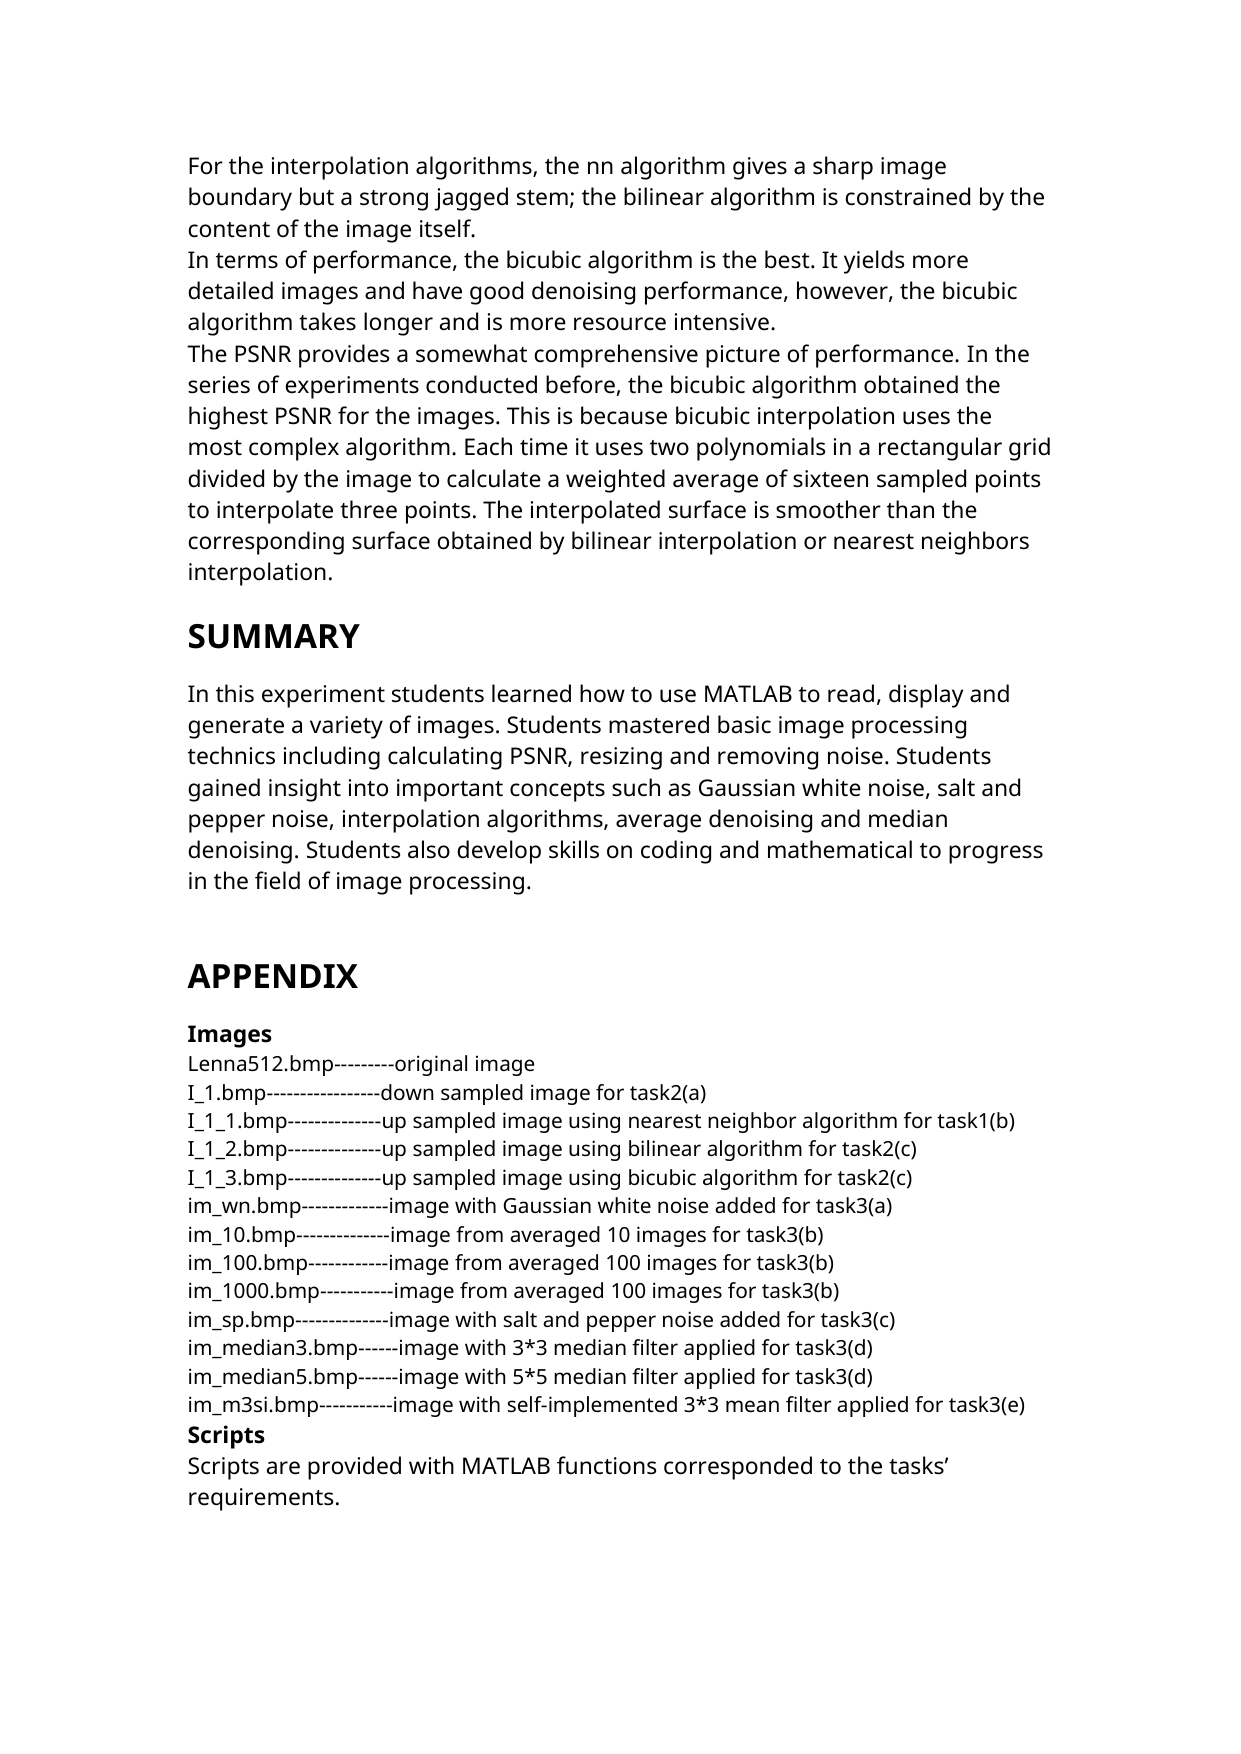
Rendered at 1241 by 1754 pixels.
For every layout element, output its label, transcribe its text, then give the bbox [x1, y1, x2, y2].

text Scripts are provided with MATLAB functions corresponded to the tasks’ requirements. [187, 1450, 1053, 1513]
text im_1000.bmp-----------image from averaged 100 images for task3(b) [187, 1277, 1053, 1305]
subtitle SUMMARY [187, 612, 1053, 658]
text Lenna512.bmp---------original image [187, 1049, 1053, 1078]
text im_wn.bmp-------------image with Gaussian white noise added for task3(a) [187, 1191, 1053, 1220]
text im_m3si.bmp-----------image with self-implemented 3*3 mean filter applied for task3(e) [187, 1390, 1053, 1419]
text I_1_2.bmp--------------up sampled image using bilinear algorithm for task2(c) [187, 1134, 1053, 1163]
text im_sp.bmp--------------image with salt and pepper noise added for task3(c) [187, 1305, 1053, 1333]
text I_1_3.bmp--------------up sampled image using bicubic algorithm for task2(c) [187, 1163, 1053, 1191]
subtitle APPENDIX [187, 953, 1053, 998]
text In this experiment students learned how to use MATLAB to read, display and generate a variety of images. Students mastered basic image processing technics including calculating PSNR, resizing and removing noise. Students gained insight into important concepts such as Gaussian white noise, salt and pepper noise, interpolation algorithms, average denoising and median denoising. Students also develop skills on coding and mathematical to progress in the field of image processing. [187, 678, 1053, 896]
text im_median3.bmp------image with 3*3 median filter applied for task3(d) [187, 1333, 1053, 1362]
text Images [187, 1018, 1053, 1049]
text I_1_1.bmp--------------up sampled image using nearest neighbor algorithm for task1(b) [187, 1106, 1053, 1134]
text The PSNR provides a somewhat comprehensive picture of performance. In the series of experiments conducted before, the bicubic algorithm obtained the highest PSNR for the images. This is because bicubic interpolation uses the most complex algorithm. Each time it uses two polynomials in a rectangular grid divided by the image to calculate a weighted average of sixteen sampled points to interpolate three points. The interpolated surface is smoother than the corresponding surface obtained by bilinear interpolation or nearest neighbors interpolation. [187, 337, 1053, 587]
text im_100.bmp------------image from averaged 100 images for task3(b) [187, 1248, 1053, 1277]
text im_10.bmp--------------image from averaged 10 images for task3(b) [187, 1220, 1053, 1248]
text I_1.bmp-----------------down sampled image for task2(a) [187, 1078, 1053, 1106]
text For the interpolation algorithms, the nn algorithm gives a sharp image boundary but a strong jagged stem; the bilinear algorithm is constrained by the content of the image itself. [187, 150, 1053, 244]
text im_median5.bmp------image with 5*5 median filter applied for task3(d) [187, 1362, 1053, 1390]
text Scripts [187, 1419, 1053, 1450]
text In terms of performance, the bicubic algorithm is the best. It yields more detailed images and have good denoising performance, however, the bicubic algorithm takes longer and is more resource intensive. [187, 244, 1053, 337]
